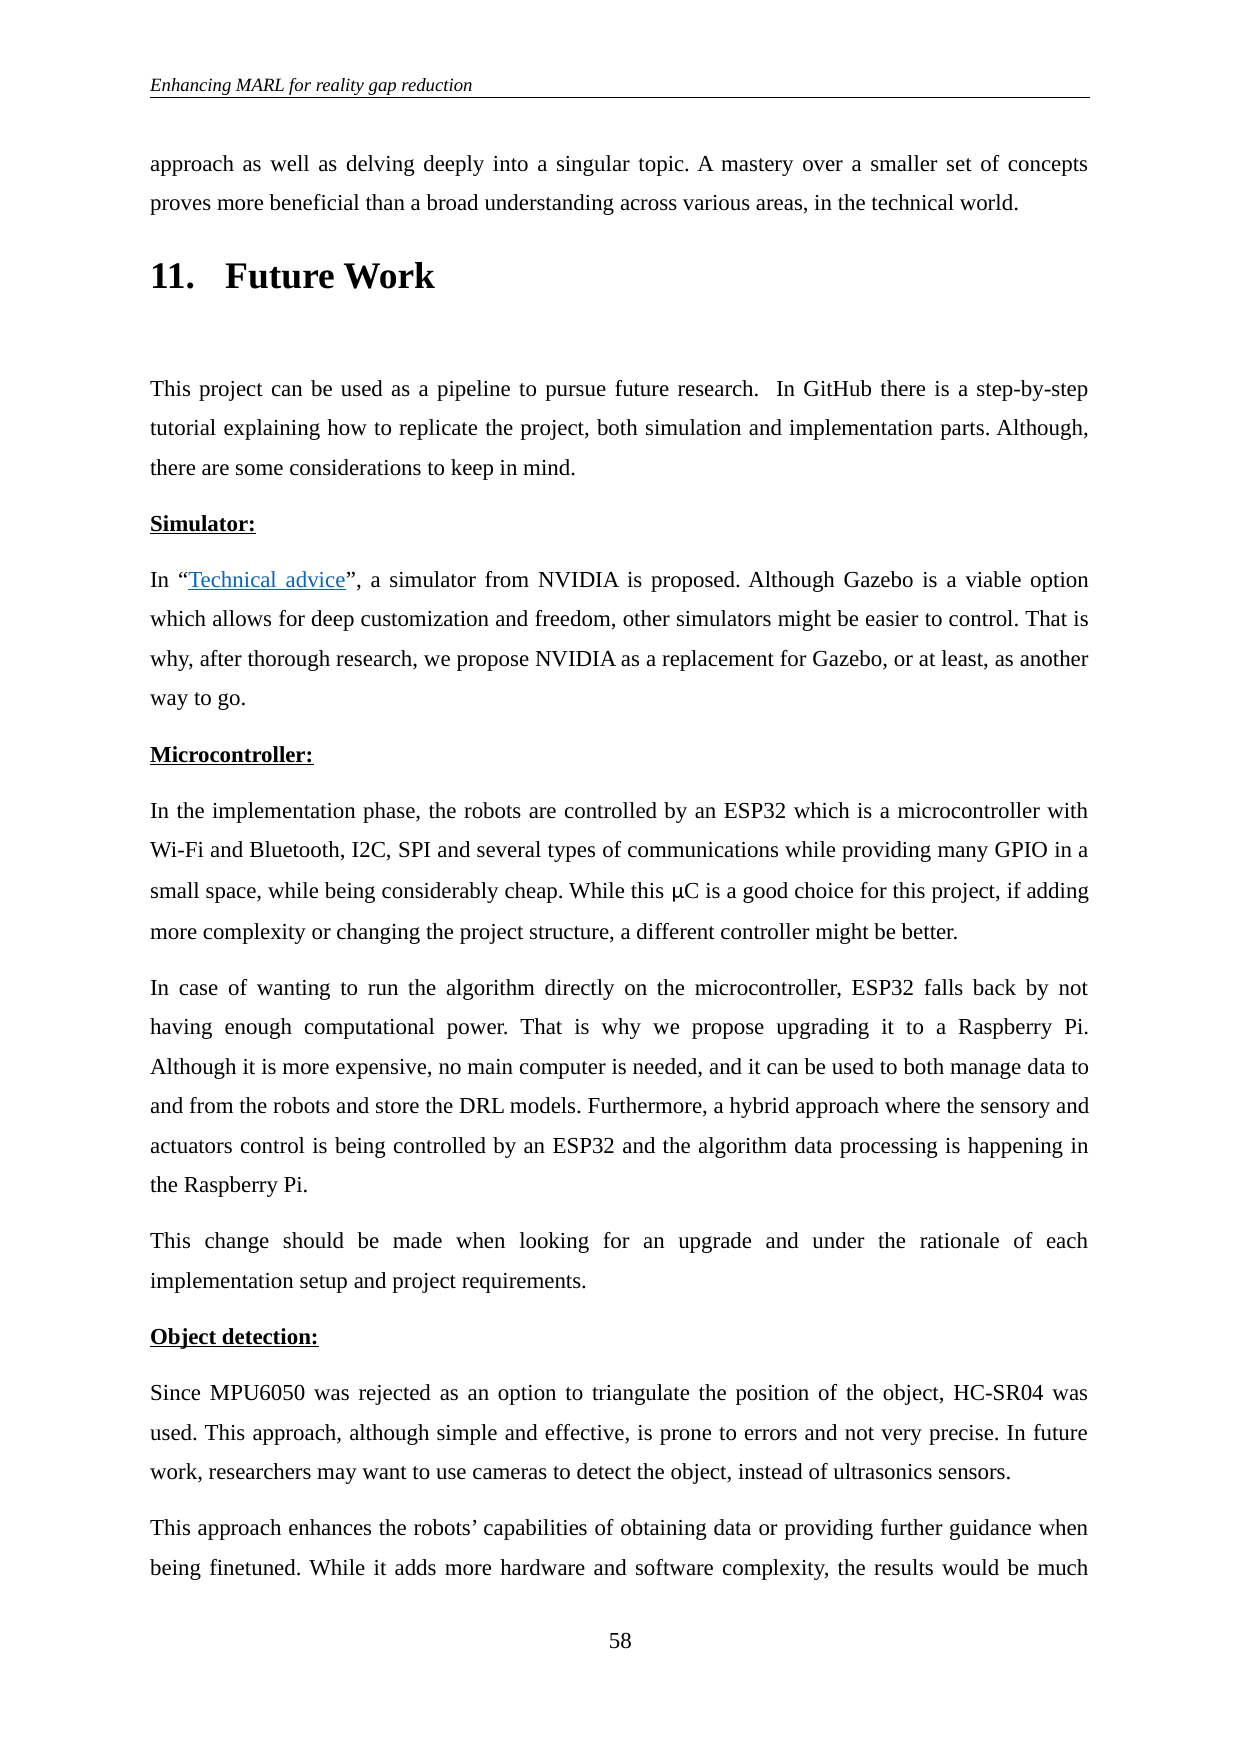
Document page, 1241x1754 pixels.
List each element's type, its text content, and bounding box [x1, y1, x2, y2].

text This change should be made when looking for an upgrade and under the rationale of each implementation setup and project requirements. [150, 1227, 1090, 1293]
text In “Technical advice”, a simulator from NVIDIA is proposed. Although Gazebo is a viable option which allows for deep customization and freedom, other simulators might be easier to control. That is why, after thorough research, we propose NVIDIA as a replacement for Gazebo, or at least, as another way to go. [150, 566, 1090, 711]
text In case of wanting to run the algorithm directly on the microcontroller, ESP32 falls back by not having enough computational power. That is why we propose upgrading it to a Raspberry Pi. Although it is more expensive, no main computer is needed, and it can be used to both manage data to and from the robots and store the DRL models. Furthermore, a hybrid approach where the sensory and actuators control is being controlled by an ESP32 and the algorithm data processing is happening in the Raspberry Pi. [150, 974, 1090, 1198]
text Simulator: [150, 510, 1090, 536]
subtitle Future Work [150, 254, 1090, 297]
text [150, 1514, 1090, 1580]
text Object detection: [150, 1323, 1090, 1349]
text Microcontroller: [150, 741, 1090, 767]
text This project can be used as a pipeline to pursue future research. In GitHub there is a step-by-step tutorial explaining how to replicate the project, both simulation and implementation parts. Although, there are some considerations to keep in mind. [150, 375, 1090, 480]
text In the implementation phase, the robots are controlled by an ESP32 which is a microcontroller with Wi-Fi and Bluetooth, I2C, SPI and several types of communications while providing many GPIO in a small space, while being considerably cheap. While this μC is a good choice for this project, if adding more complexity or changing the project structure, a different controller might be better. [150, 797, 1090, 944]
text Since MPU6050 was rejected as an option to triangulate the position of the object, HC-SR04 was used. This approach, although simple and effective, is prone to errors and not very precise. In future work, researchers may want to use cameras to detect the object, instead of ultrasonics sensors. [150, 1379, 1090, 1484]
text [150, 150, 1090, 216]
